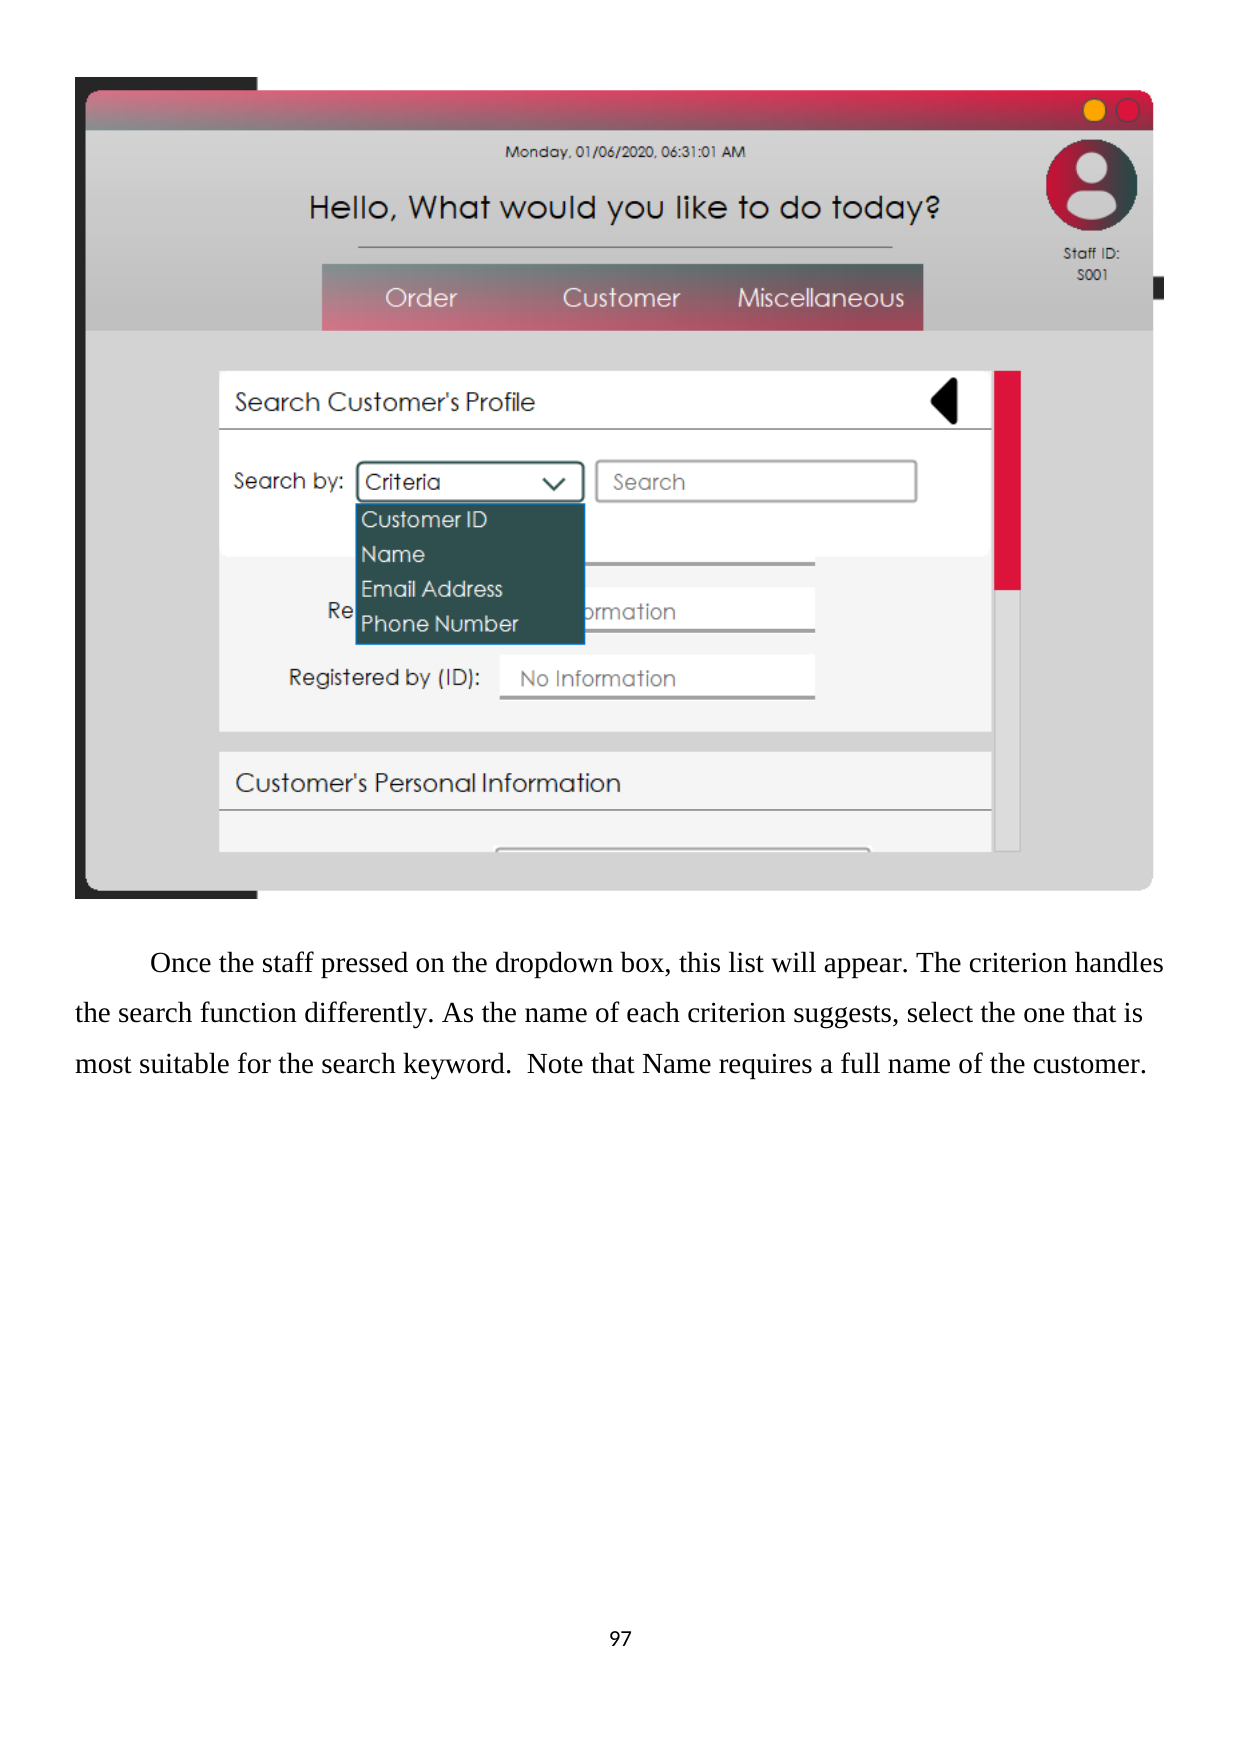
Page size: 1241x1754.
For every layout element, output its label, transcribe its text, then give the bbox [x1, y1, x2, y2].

text Once the staff pressed on the dropdown box, this list will appear. The criterion handles the search function differently. As the name of each criterion suggests, select the one that is most suitable for the search keyword. Note that Name requires a full name of the customer. [75, 945, 1165, 1079]
picture [75, 77, 1164, 899]
